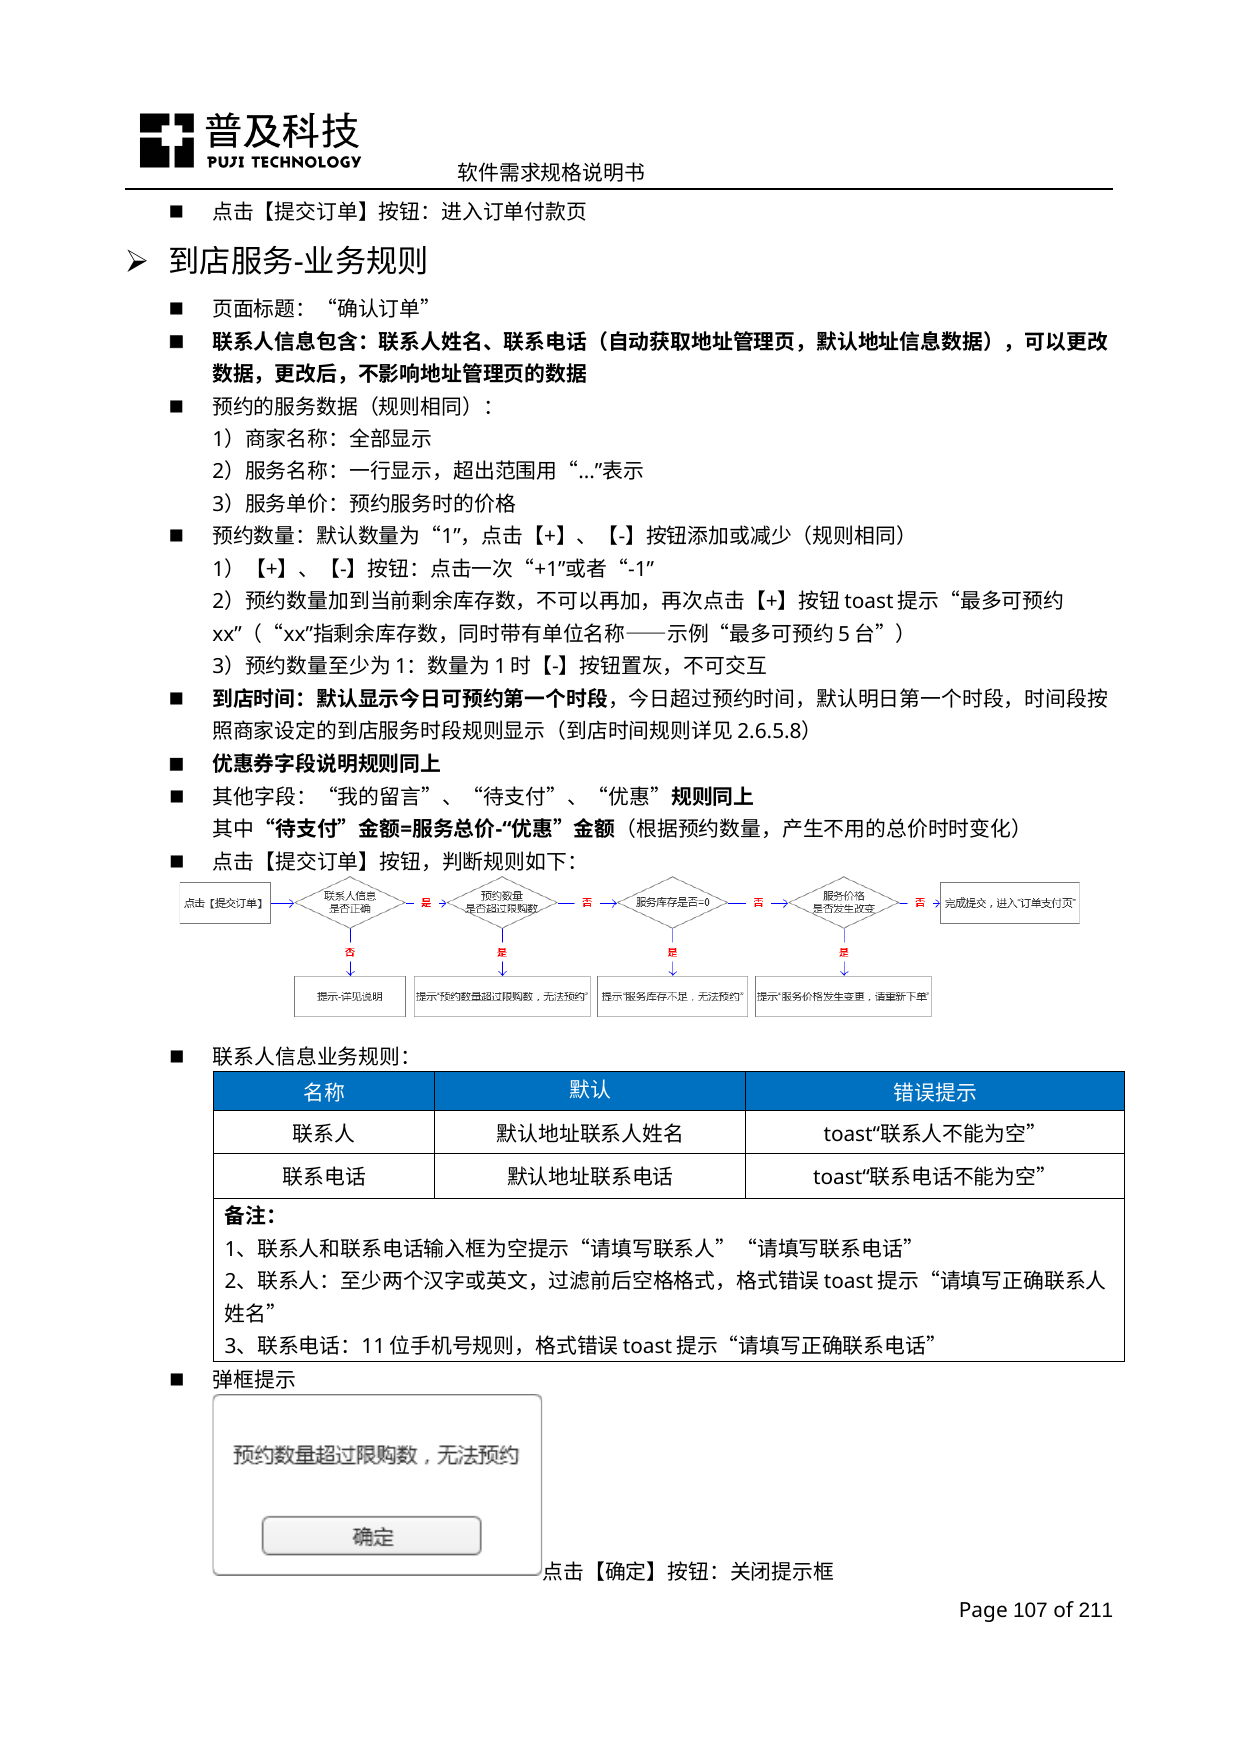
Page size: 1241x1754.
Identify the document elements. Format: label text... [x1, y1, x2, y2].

list 页面标题：“确认订单” [168, 291, 1113, 324]
list 联系人信息包含：联系人姓名、联系电话（自动获取地址管理页，默认地址信息数据），可以更改数据，更改后，不影响地址管理页的数据 [168, 324, 1113, 389]
list 1）商家名称：全部显示 [212, 421, 1113, 454]
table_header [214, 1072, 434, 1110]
list 联系人信息业务规则： [169, 1039, 1113, 1071]
list 点击【提交订单】按钮，判断规则如下： [169, 844, 1113, 876]
list 弹框提示 [169, 1362, 1113, 1395]
list 1）【+】、【-】按钮：点击一次“+1”或者“-1” [212, 551, 1113, 584]
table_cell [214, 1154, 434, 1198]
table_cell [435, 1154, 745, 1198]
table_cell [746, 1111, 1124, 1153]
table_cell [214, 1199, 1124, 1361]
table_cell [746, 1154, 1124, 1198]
list 到店时间：默认显示今日可预约第一个时段，今日超过预约时间，默认明日第一个时段，时间段按照商家设定的到店服务时段规则显示（到店时间规则详见2.6.5.8） [168, 681, 1113, 746]
picture [124, 103, 365, 180]
list 其中“待支付”金额=服务总价-“优惠”金额（根据预约数量，产生不用的总价时时变化） [213, 811, 1113, 844]
picture [179, 876, 1080, 1017]
list 点击【提交订单】按钮：进入订单付款页 [168, 194, 1113, 226]
list 到店服务-业务规则 [124, 226, 1113, 291]
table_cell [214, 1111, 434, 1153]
list 优惠券字段说明规则同上 [168, 746, 1113, 779]
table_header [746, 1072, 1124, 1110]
list 其他字段：“我的留言”、“待支付”、“优惠”规则同上 [169, 779, 1113, 811]
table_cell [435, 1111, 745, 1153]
list 预约的服务数据（规则相同）： [168, 389, 1113, 421]
list 2）服务名称：一行显示，超出范围用“...”表示 [212, 454, 1113, 486]
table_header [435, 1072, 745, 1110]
picture [212, 1394, 543, 1576]
list 预约数量：默认数量为“1”，点击【+】、【-】按钮添加或减少（规则相同） [168, 519, 1113, 551]
list 3）服务单价：预约服务时的价格 [212, 486, 1113, 519]
list 2）预约数量加到当前剩余库存数，不可以再加，再次点击【+】按钮toast提示“最多可预约xx”（“xx”指剩余库存数，同时带有单位名称——示例“最多可预约5台”） [212, 584, 1113, 649]
list 3）预约数量至少为1：数量为1时【-】按钮置灰，不可交互 [212, 649, 1113, 681]
